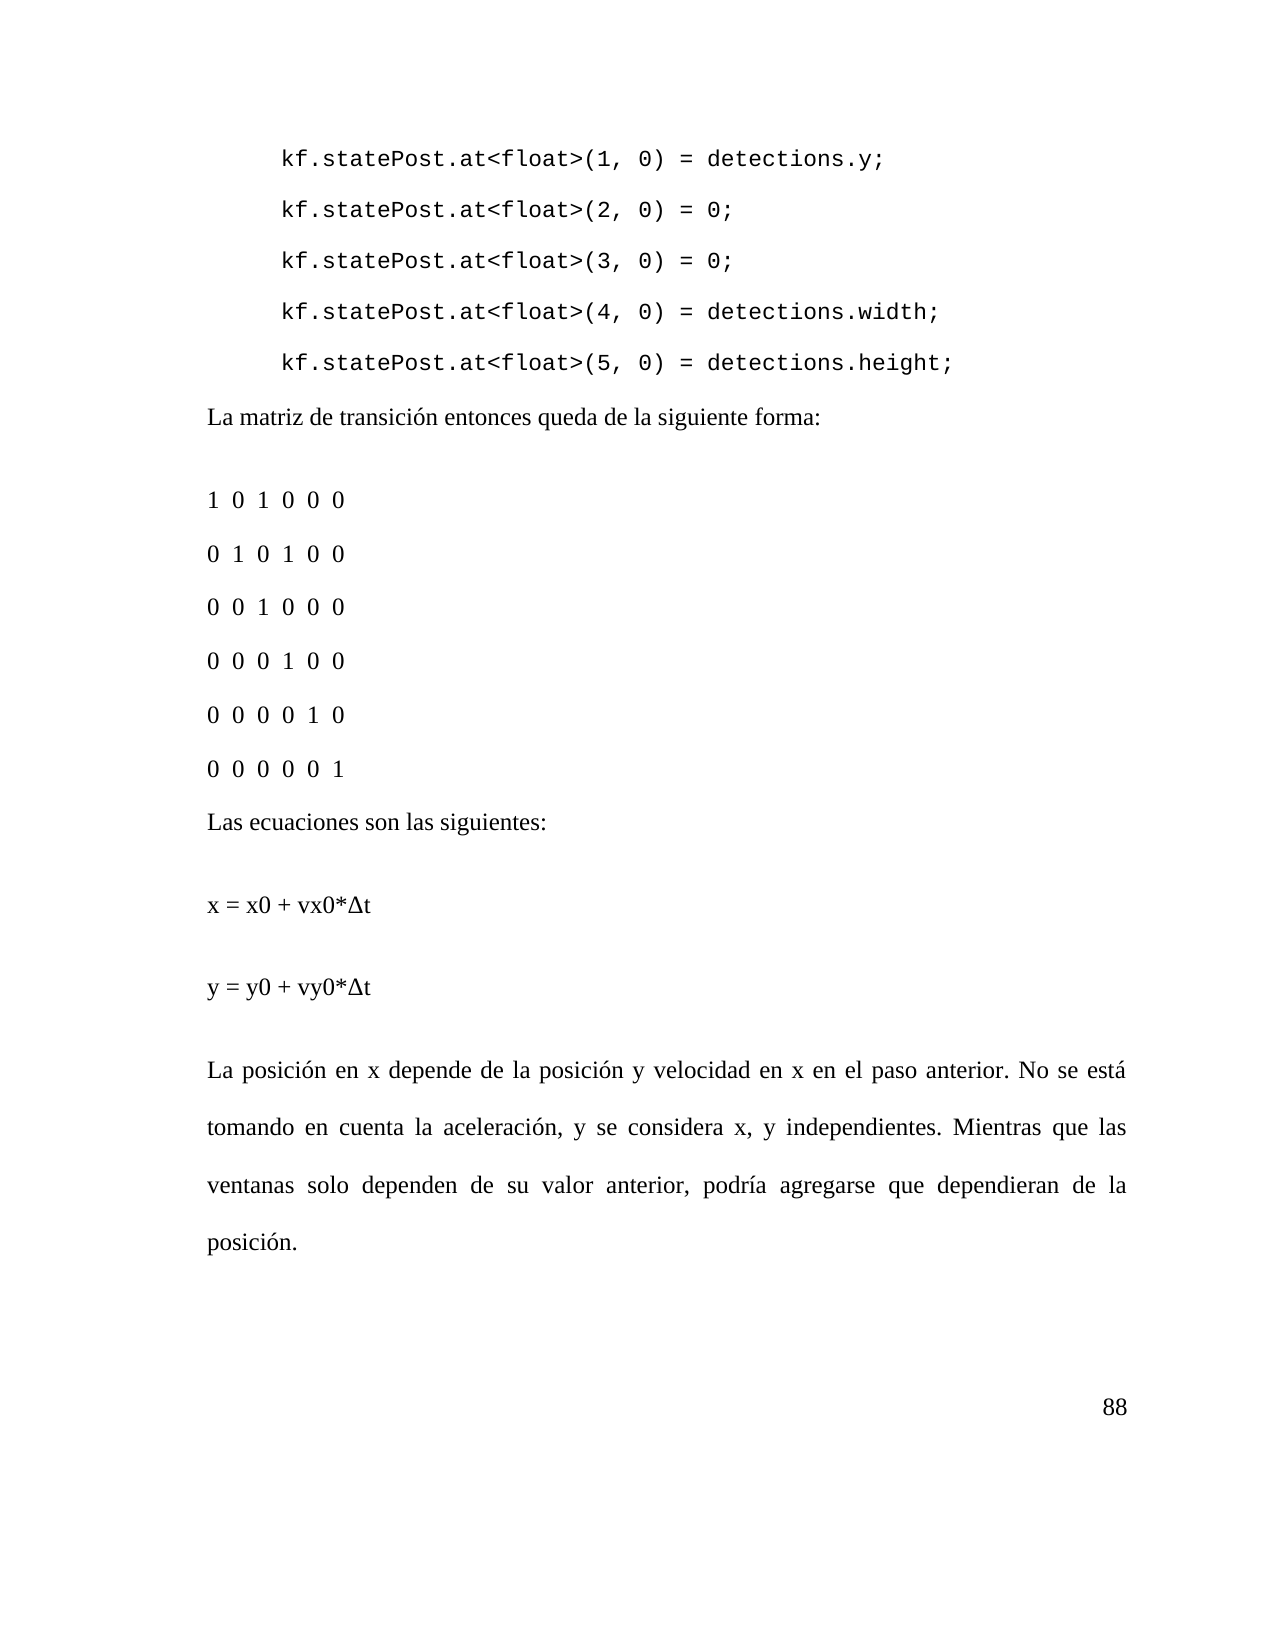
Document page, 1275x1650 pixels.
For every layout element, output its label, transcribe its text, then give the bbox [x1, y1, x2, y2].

text kf.statePost.at<float>(1, 0) = detections.y; [207, 148, 1127, 174]
text 1 0 1 0 0 0 [207, 485, 1127, 514]
text La posición en x depende de la posición y velocidad en x en el paso anterior. No se está tomando en cuenta la aceleración, y se considera x, y independientes. Mientras que las ventanas solo dependen de su valor anterior, podría agregarse que dependieran de la posición. [207, 1055, 1127, 1256]
text 0 0 0 1 0 0 [207, 646, 1127, 675]
text 0 1 0 1 0 0 [207, 539, 1127, 567]
text kf.statePost.at<float>(2, 0) = 0; [207, 199, 1127, 224]
text kf.statePost.at<float>(5, 0) = detections.height; [207, 351, 1127, 377]
text x = x0 + vx0*Δt [207, 890, 1127, 919]
text La matriz de transición entonces queda de la siguiente forma: [207, 402, 1127, 431]
text kf.statePost.at<float>(4, 0) = detections.width; [207, 301, 1127, 326]
text 0 0 0 0 1 0 [207, 700, 1127, 729]
text y = y0 + vy0*Δt [207, 972, 1127, 1001]
text 0 0 1 0 0 0 [207, 592, 1127, 621]
text Las ecuaciones son las siguientes: [207, 807, 1127, 836]
text kf.statePost.at<float>(3, 0) = 0; [207, 249, 1127, 276]
text 0 0 0 0 0 1 [207, 754, 1127, 782]
